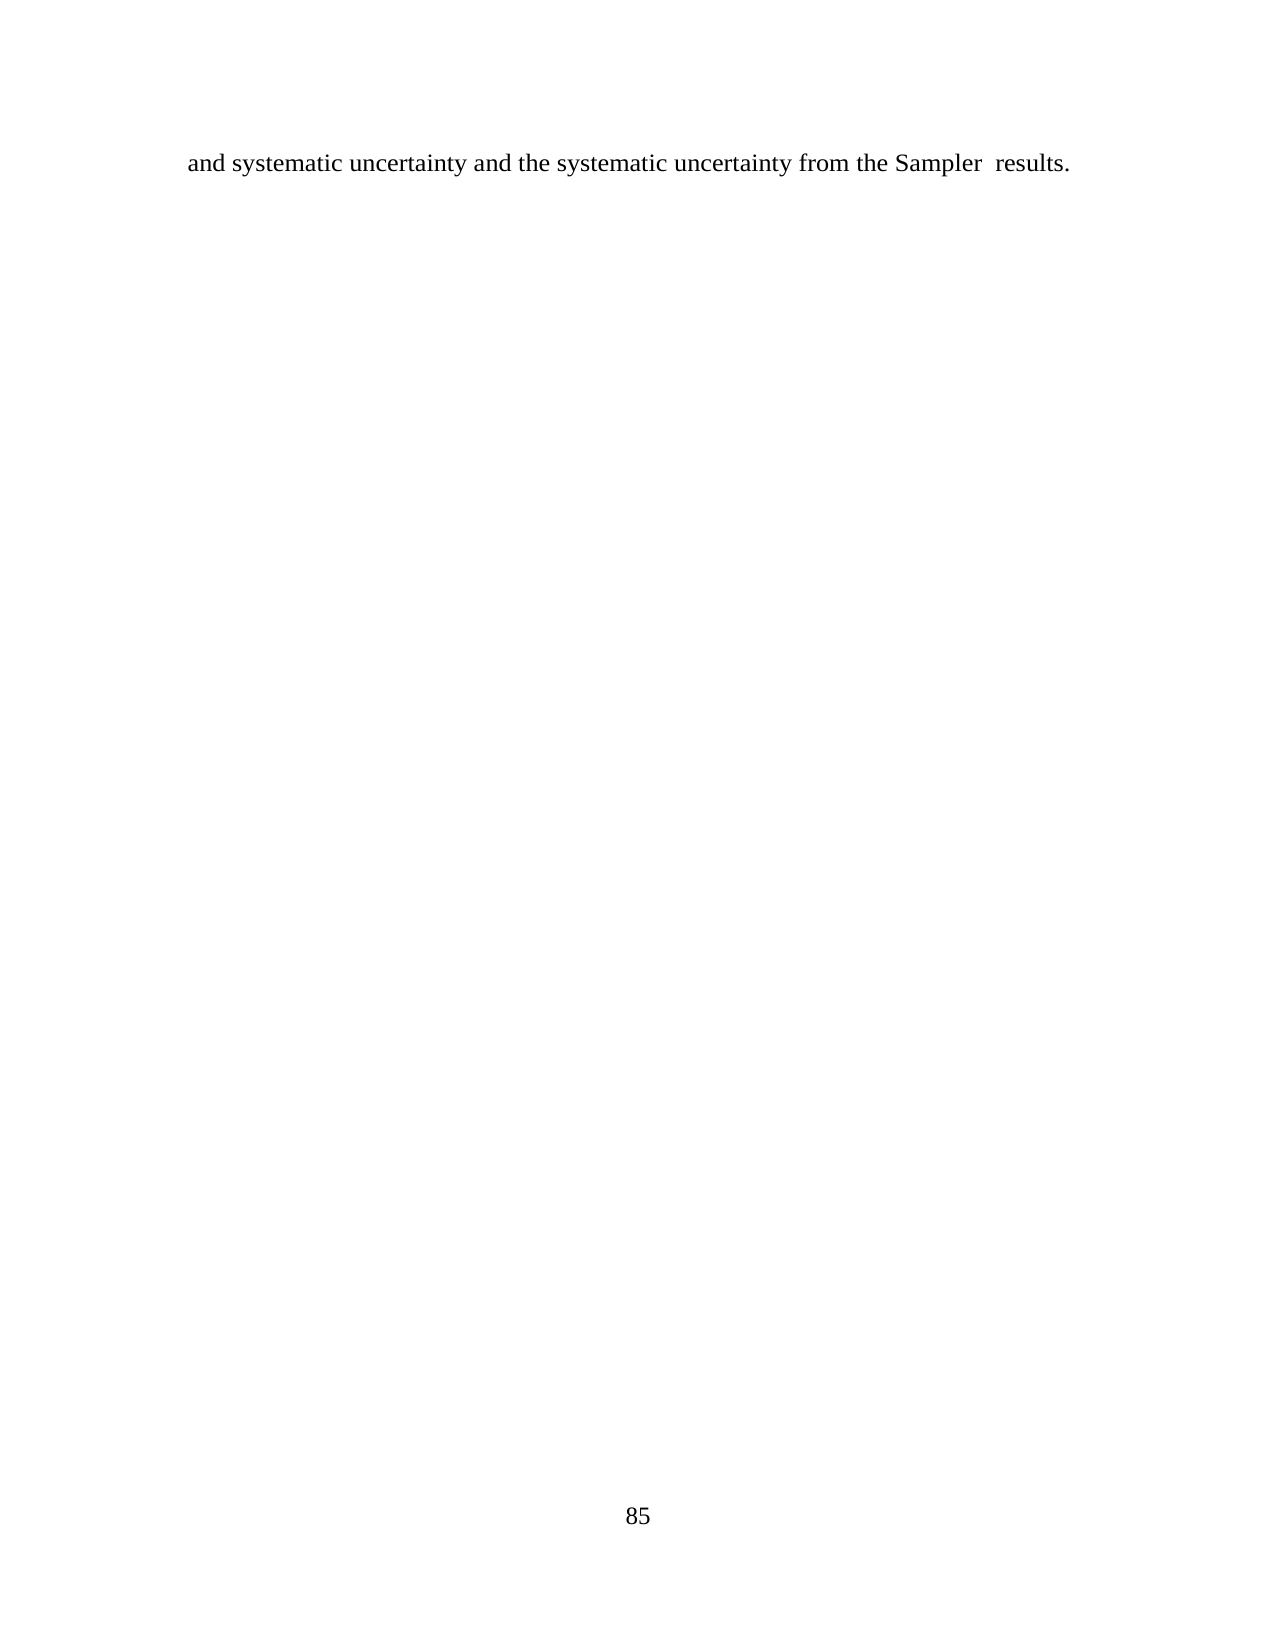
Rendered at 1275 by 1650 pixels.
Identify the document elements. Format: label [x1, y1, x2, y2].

text [187, 148, 1088, 177]
